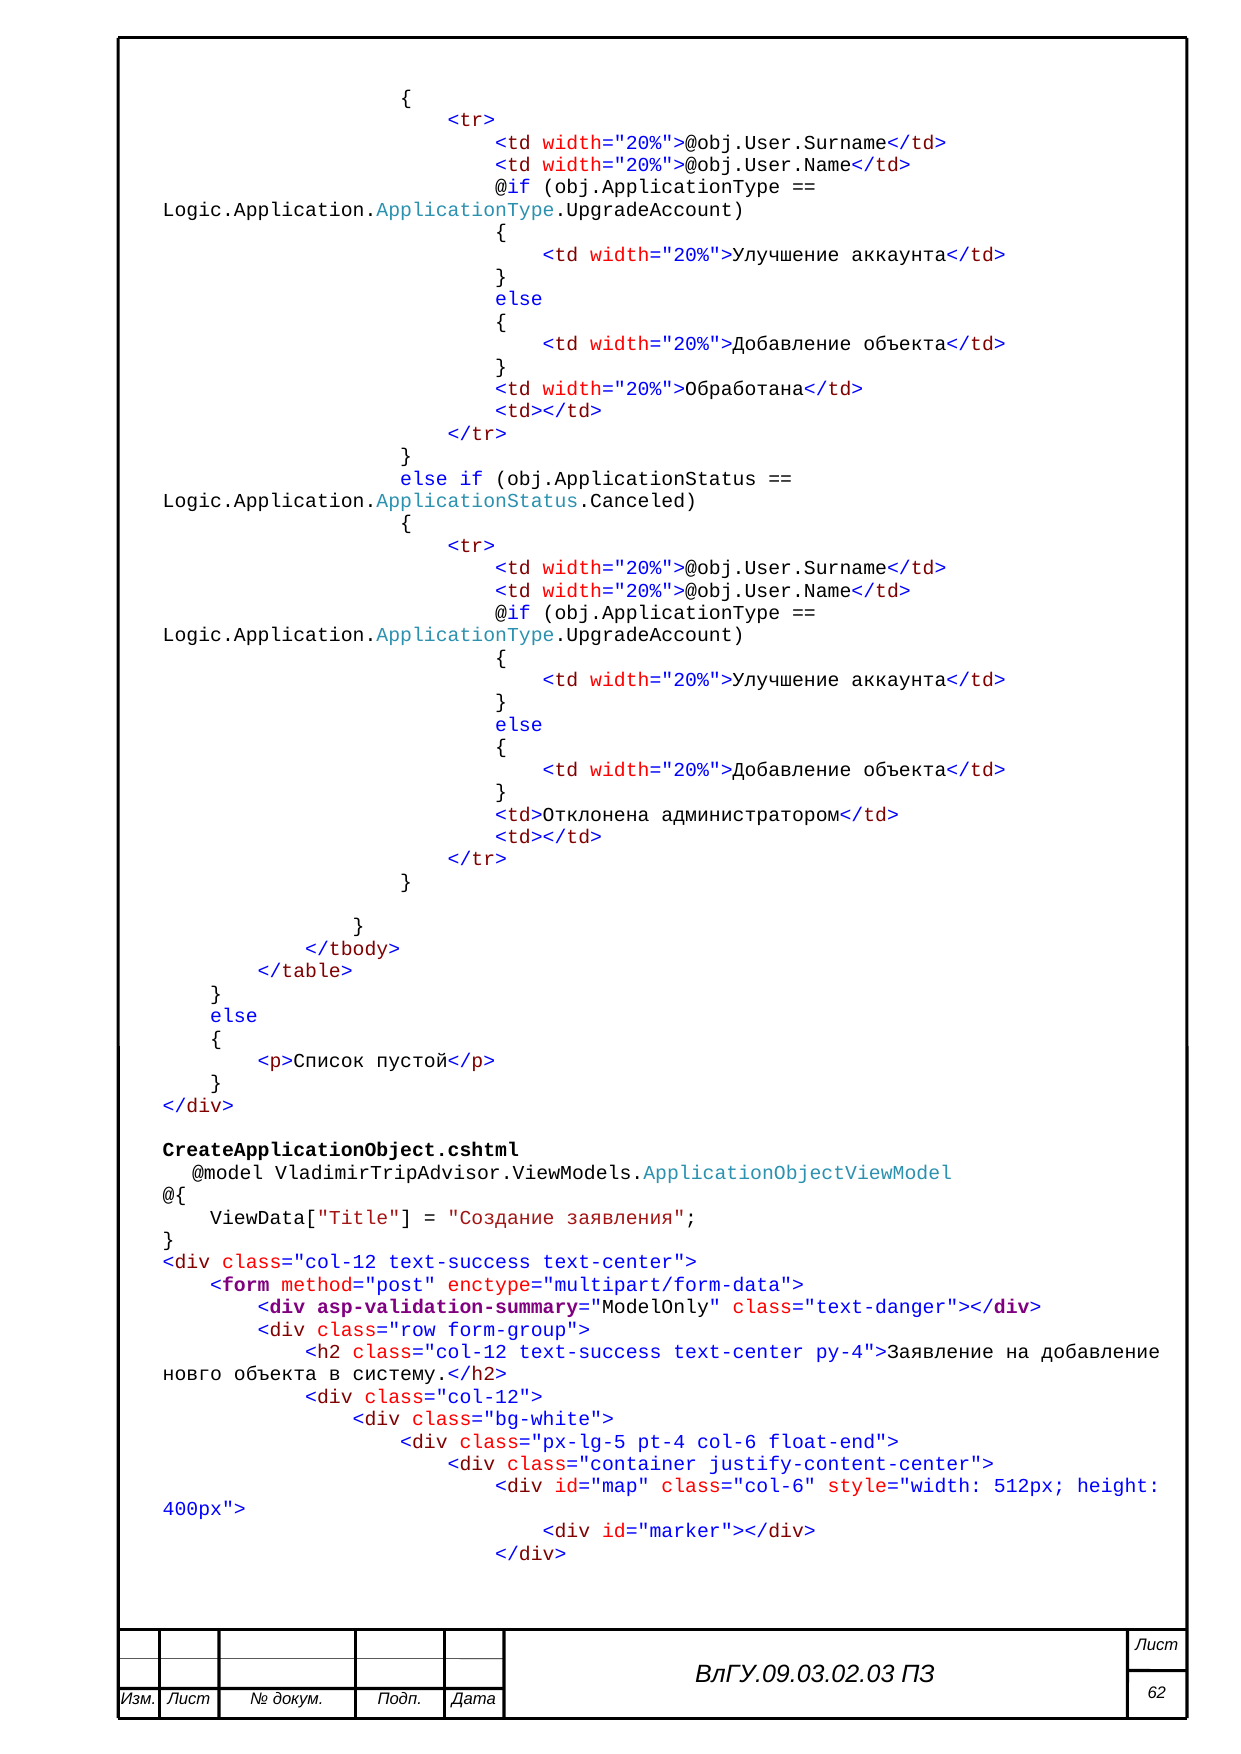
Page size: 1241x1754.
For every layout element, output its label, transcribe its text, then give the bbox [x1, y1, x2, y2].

text <p>Список пустой</p> [162, 1051, 1194, 1073]
text <td width="20%">@obj.User.Name</td> [162, 155, 1194, 177]
text CreateApplicationObject.cshtml [162, 1140, 1194, 1163]
text <td width="20%">Добавление объекта</td> [162, 760, 1194, 782]
text @model VladimirTripAdvisor.ViewModels.ApplicationObjectViewModel [162, 1163, 1194, 1185]
text { [162, 648, 1194, 670]
text { [162, 312, 1194, 334]
text <td width="20%">@obj.User.Name</td> [162, 581, 1194, 603]
text <div class="row form-group"> [162, 1319, 1194, 1342]
text </tbody> [162, 939, 1194, 961]
text } [162, 692, 1194, 715]
text <div class="container justify-content-center"> [162, 1454, 1194, 1476]
text } [162, 872, 1194, 894]
text @if (obj.ApplicationType == Logic.Application.ApplicationType.UpgradeAccount) [162, 603, 1194, 648]
text { [162, 1028, 1194, 1051]
text <div class="px-lg-5 pt-4 col-6 float-end"> [162, 1432, 1194, 1454]
text <td width="20%">Добавление объекта</td> [162, 334, 1194, 357]
text { [162, 513, 1194, 536]
text { [162, 222, 1194, 244]
text } [162, 1230, 1194, 1252]
text } [162, 782, 1194, 804]
text } [162, 446, 1194, 468]
text <td width="20%">@obj.User.Surname</td> [162, 558, 1194, 581]
text <td></td> [162, 401, 1194, 424]
text <div id="map" class="col-6" style="width: 512px; height: 400px"> [162, 1476, 1194, 1521]
text <td width="20%">Улучшение аккаунта</td> [162, 670, 1194, 692]
text </table> [162, 961, 1194, 984]
text { [162, 88, 1194, 110]
text } [162, 267, 1194, 289]
text @if (obj.ApplicationType == Logic.Application.ApplicationType.UpgradeAccount) [162, 177, 1194, 222]
text </div> [162, 1096, 1194, 1118]
text <tr> [162, 536, 1194, 558]
text <td>Отклонена администратором</td> [162, 804, 1194, 827]
text <td width="20%">@obj.User.Surname</td> [162, 133, 1194, 155]
text <div id="marker"></div> [162, 1521, 1194, 1543]
text <div class="col-12"> [162, 1387, 1194, 1409]
text else [162, 1006, 1194, 1028]
text } [162, 984, 1194, 1006]
text } [162, 1073, 1194, 1096]
text <td></td> [162, 827, 1194, 849]
text <td width="20%">Улучшение аккаунта</td> [162, 244, 1194, 267]
text </tr> [162, 849, 1194, 872]
text else if (obj.ApplicationStatus == Logic.Application.ApplicationStatus.Canceled) [162, 468, 1194, 513]
text { [162, 737, 1194, 760]
text <div asp-validation-summary="ModelOnly" class="text-danger"></div> [162, 1297, 1194, 1319]
text <tr> [162, 110, 1194, 133]
text <div class="bg-white"> [162, 1409, 1194, 1432]
text else [162, 715, 1194, 737]
text } [162, 916, 1194, 939]
text ViewData["Title"] = "Создание заявления"; [162, 1208, 1194, 1230]
text <td width="20%">Обработана</td> [162, 379, 1194, 401]
text <h2 class="col-12 text-success text-center py-4">Заявление на добавление новго объекта в систему.</h2> [162, 1342, 1194, 1387]
text <div class="col-12 text-success text-center"> [162, 1252, 1194, 1275]
text </div> [162, 1543, 1194, 1566]
text } [162, 357, 1194, 379]
text </tr> [162, 424, 1194, 446]
text <form method="post" enctype="multipart/form-data"> [162, 1275, 1194, 1297]
text else [162, 289, 1194, 312]
text @{ [162, 1185, 1194, 1208]
